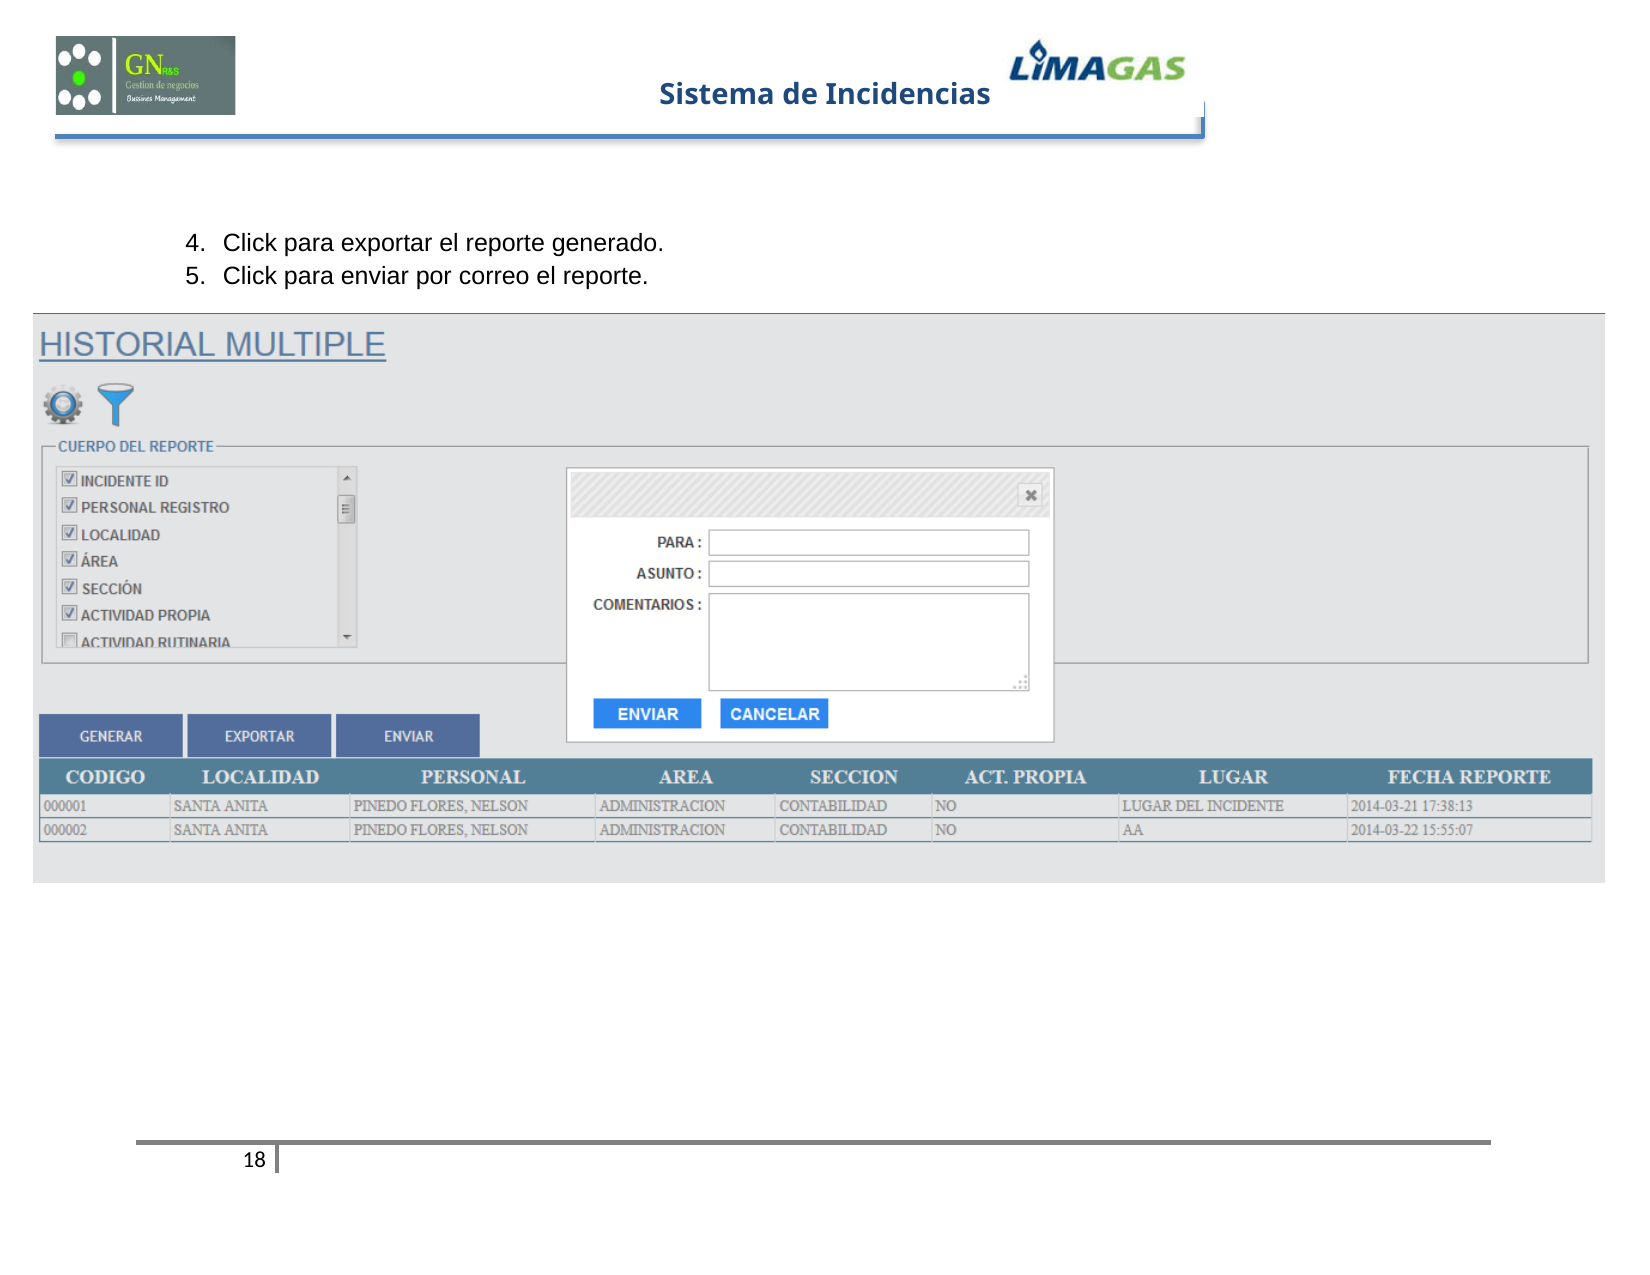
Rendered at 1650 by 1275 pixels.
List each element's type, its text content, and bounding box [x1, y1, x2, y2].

picture [989, 8, 1205, 117]
picture [33, 313, 1606, 883]
picture [55, 36, 236, 115]
list Click para enviar por correo el reporte. [185, 261, 1502, 289]
list Click para exportar el reporte generado. [185, 228, 1502, 256]
